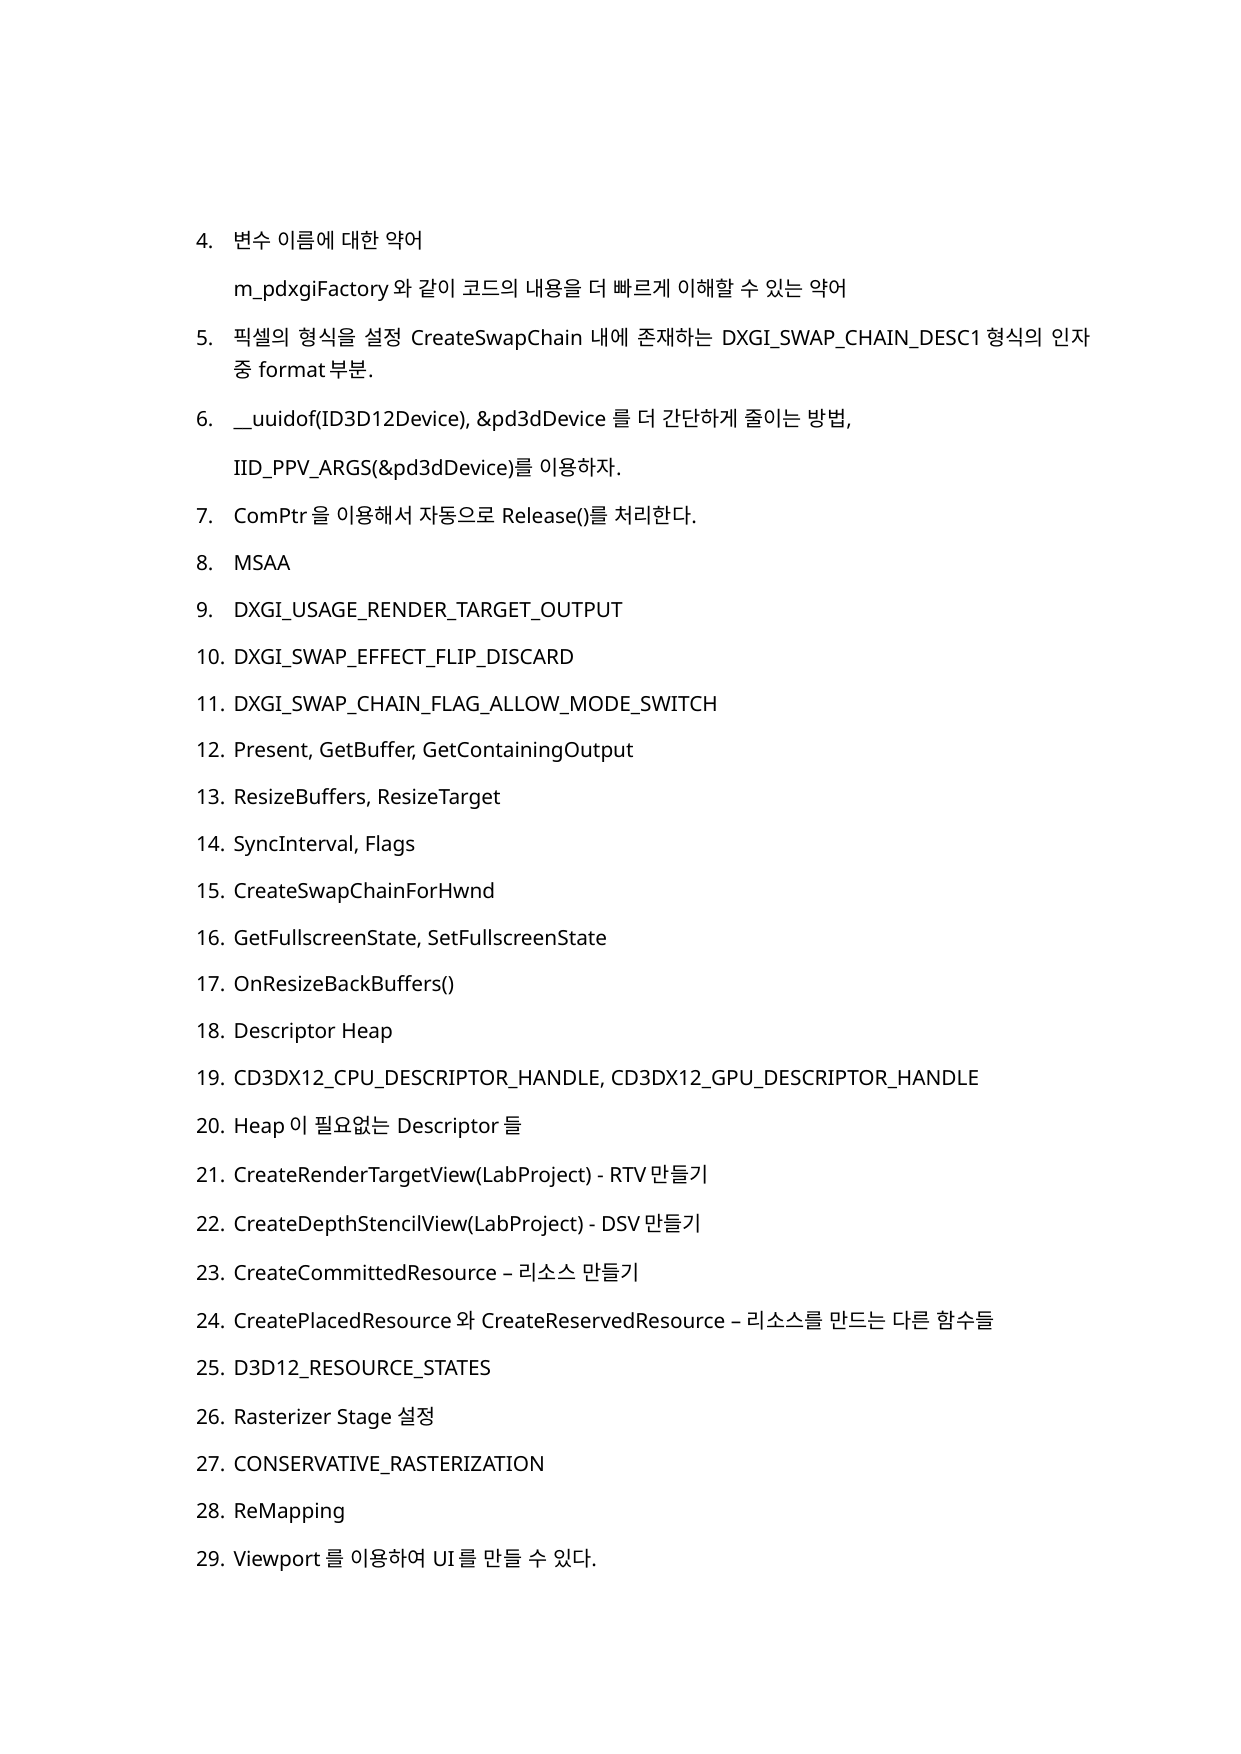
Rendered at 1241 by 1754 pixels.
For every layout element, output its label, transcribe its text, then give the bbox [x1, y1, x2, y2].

list CreateCommittedResource – 리소스 만들기 [196, 1256, 1090, 1286]
list CreateSwapChainForHwnd [196, 876, 1090, 904]
list Heap이 필요없는 Descriptor들 [196, 1110, 1090, 1140]
list ComPtr을 이용해서 자동으로 Release()를 처리한다. [196, 500, 1090, 530]
list OnResizeBackBuffers() [196, 969, 1090, 998]
list CreateRenderTargetView(LabProject) - RTV만들기 [196, 1158, 1090, 1189]
list CONSERVATIVE_RASTERIZATION [196, 1449, 1090, 1477]
list SyncInterval, Flags [196, 829, 1090, 858]
list CreatePlacedResource와 CreateReservedResource – 리소스를 만드는 다른 함수들 [196, 1305, 1090, 1335]
list Present, GetBuffer, GetContainingOutput [196, 736, 1090, 764]
list DXGI_USAGE_RENDER_TARGET_OUTPUT [196, 595, 1090, 624]
list 픽셀의 형식을 설정 CreateSwapChain 내에 존재하는 DXGI_SWAP_CHAIN_DESC1형식의 인자 중 format부분. [196, 321, 1090, 384]
list GetFullscreenState, SetFullscreenState [196, 923, 1090, 951]
list DXGI_SWAP_EFFECT_FLIP_DISCARD [196, 642, 1090, 671]
list Viewport를 이용하여 UI를 만들 수 있다. [196, 1543, 1090, 1573]
list __uuidof(ID3D12Device), &pd3dDevice 를 더 간단하게 줄이는 방법, [196, 402, 1090, 433]
list ReMapping [196, 1496, 1090, 1524]
list D3D12_RESOURCE_STATES [196, 1353, 1090, 1382]
list CreateDepthStencilView(LabProject) - DSV만들기 [196, 1207, 1090, 1238]
list MSAA [196, 548, 1090, 577]
list 변수 이름에 대한 약어 [196, 224, 1090, 254]
list Rasterizer Stage 설정 [196, 1400, 1090, 1431]
list IID_PPV_ARGS(&pd3dDevice)를 이용하자. [233, 451, 1090, 481]
list ResizeBuffers, ResizeTarget [196, 782, 1090, 811]
list Descriptor Heap [196, 1016, 1090, 1045]
list CD3DX12_CPU_DESCRIPTOR_HANDLE, CD3DX12_GPU_DESCRIPTOR_HANDLE [196, 1063, 1090, 1091]
list DXGI_SWAP_CHAIN_FLAG_ALLOW_MODE_SWITCH [196, 689, 1090, 717]
list m_pdxgiFactory와 같이 코드의 내용을 더 빠르게 이해할 수 있는 약어 [233, 273, 1090, 303]
